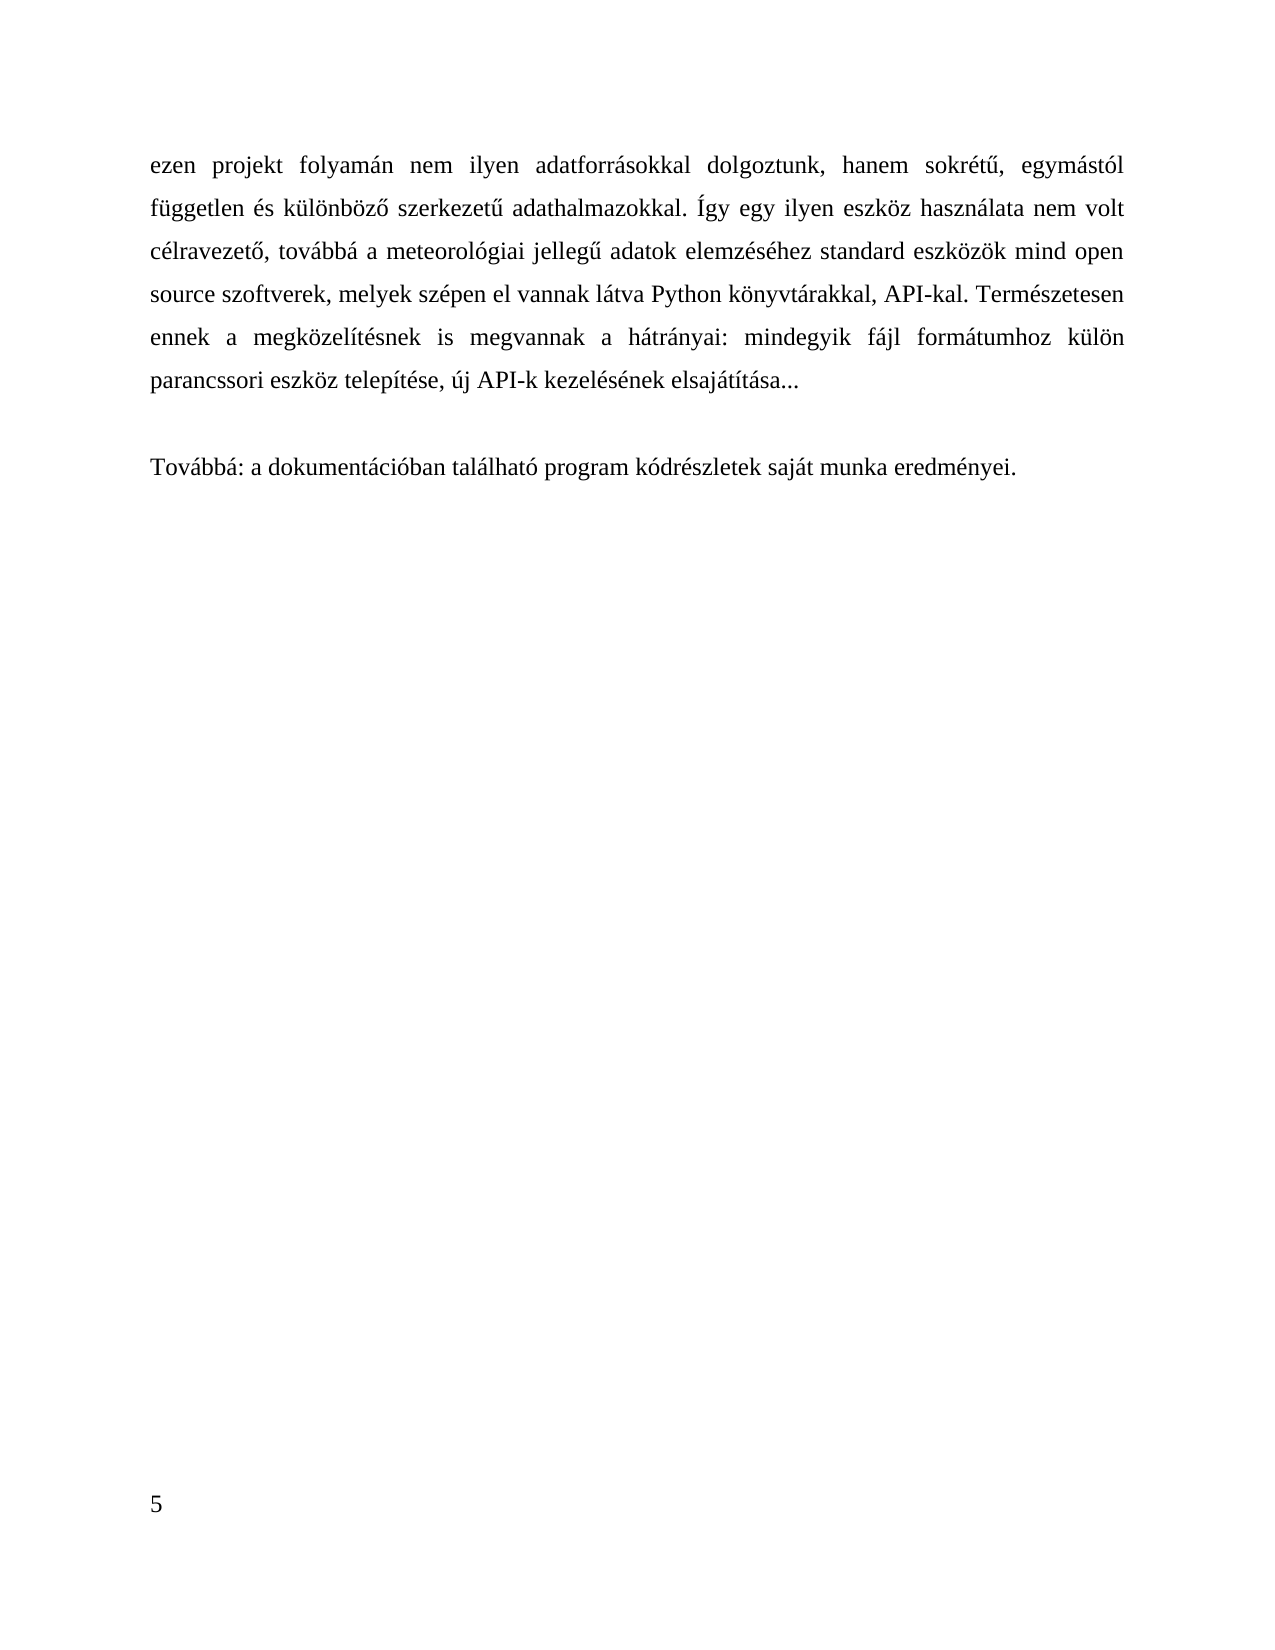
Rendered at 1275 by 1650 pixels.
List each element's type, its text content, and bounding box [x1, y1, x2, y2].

text Továbbá: a dokumentációban található program kódrészletek saját munka eredményei. [150, 452, 1125, 481]
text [150, 150, 1125, 394]
